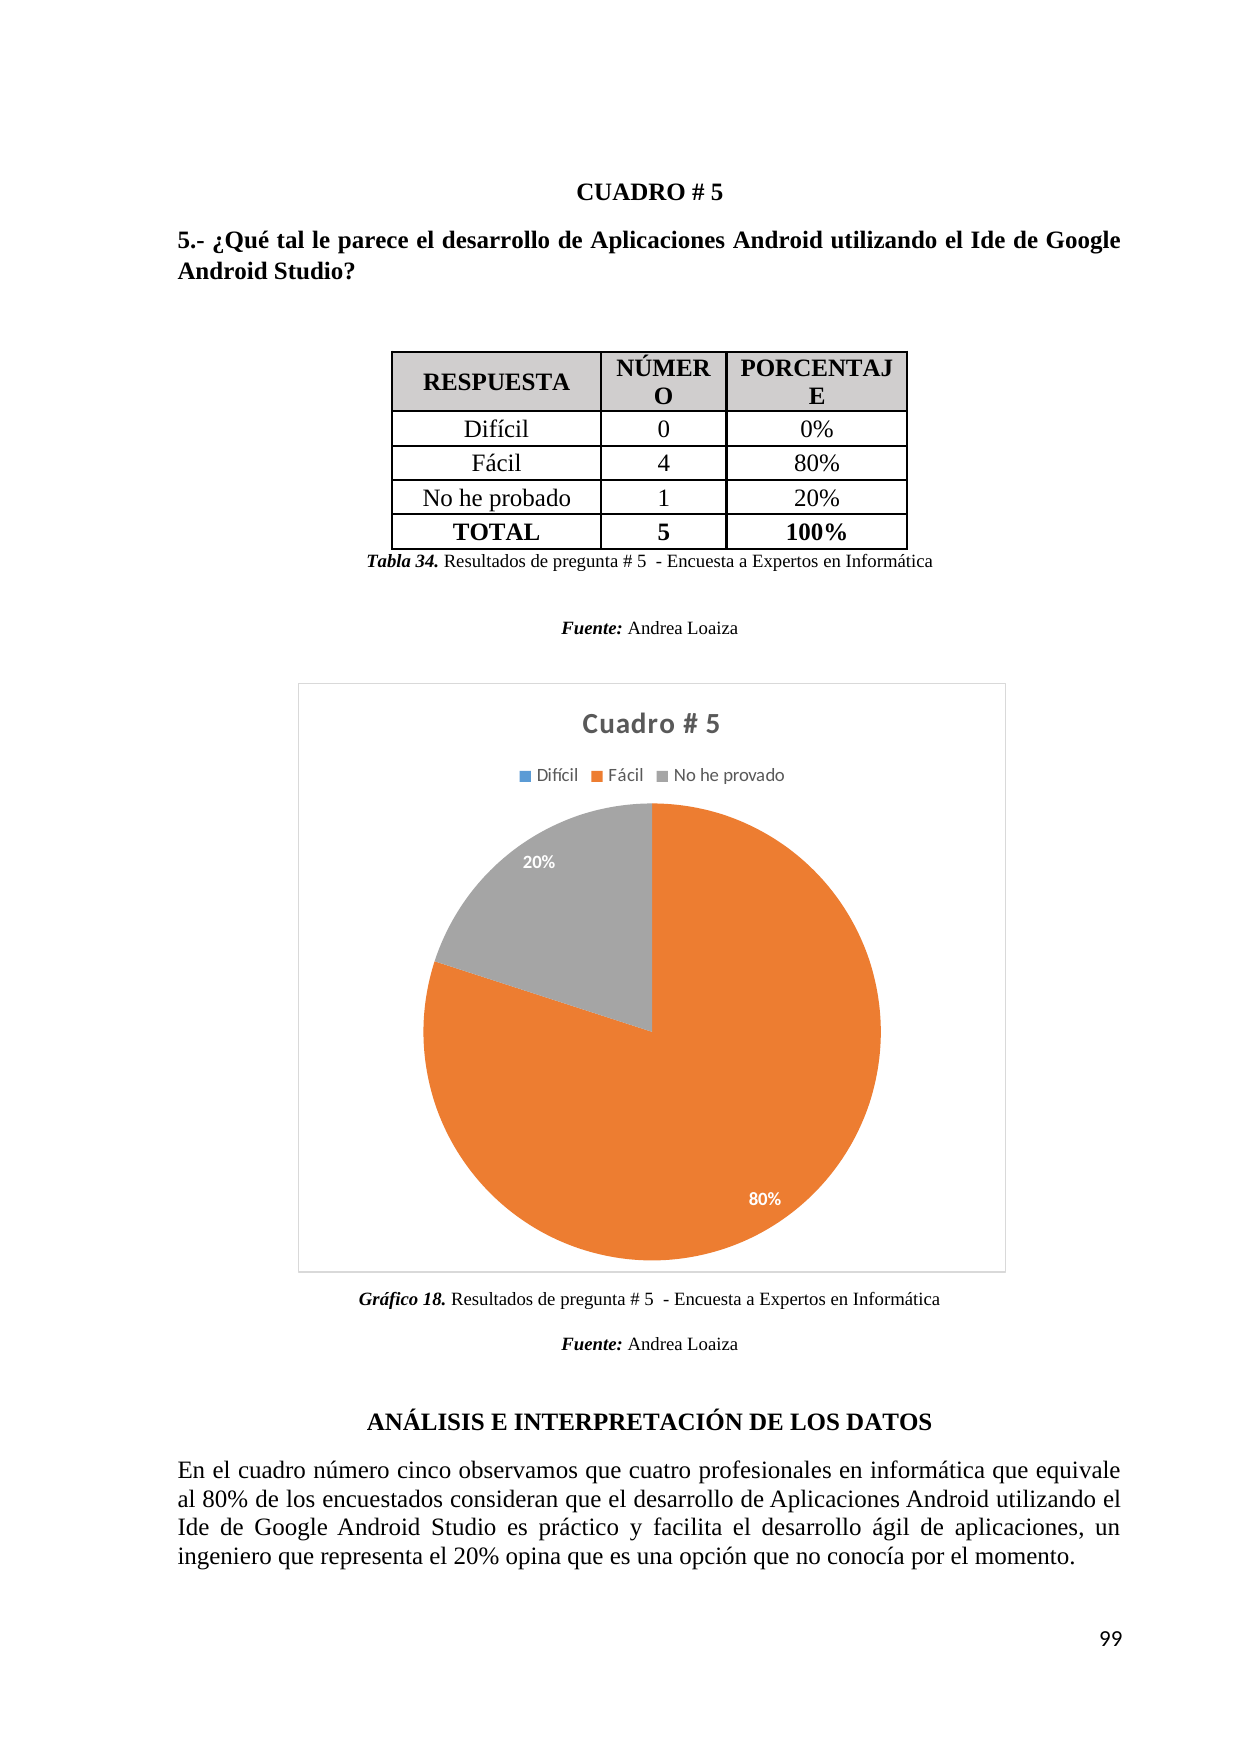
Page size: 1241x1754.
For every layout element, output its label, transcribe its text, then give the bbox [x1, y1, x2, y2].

text En el cuadro número cinco observamos que cuatro profesionales en informática que equivale al 80% de los encuestados consideran que el desarrollo de Aplicaciones Android utilizando el Ide de Google Android Studio es práctico y facilita el desarrollo ágil de aplicaciones, un ingeniero que representa el 20% opina que es una opción que no conocía por el momento. [177, 1455, 1122, 1570]
table_header PORCENTAJE [728, 353, 906, 410]
text Gráfico 18. Resultados de pregunta # 5 - Encuesta a Expertos en Informática [177, 1288, 1122, 1309]
text ANÁLISIS E INTERPRETACIÓN DE LOS DATOS [177, 1407, 1122, 1436]
table_cell 0% [728, 412, 906, 444]
table_cell No he probado [393, 481, 600, 513]
table_cell 4 [602, 447, 725, 479]
table_cell 1 [602, 481, 725, 513]
table_header NÚMERO [602, 353, 725, 410]
table_cell 20% [728, 481, 906, 513]
table_cell 100% [728, 515, 906, 548]
text Tabla 34. Resultados de pregunta # 5 - Encuesta a Expertos en Informática [177, 550, 1122, 571]
table_header RESPUESTA [393, 353, 600, 410]
table_cell 5 [602, 515, 725, 548]
table_cell 0 [602, 412, 725, 444]
table_cell Difícil [393, 412, 600, 444]
table_cell 80% [728, 447, 906, 479]
table_cell TOTAL [393, 515, 600, 548]
text 5.- ¿Qué tal le parece el desarrollo de Aplicaciones Android utilizando el Ide de Google Android Studio? [177, 225, 1122, 285]
table_cell Fácil [393, 447, 600, 479]
text CUADRO # 5 [177, 177, 1122, 206]
